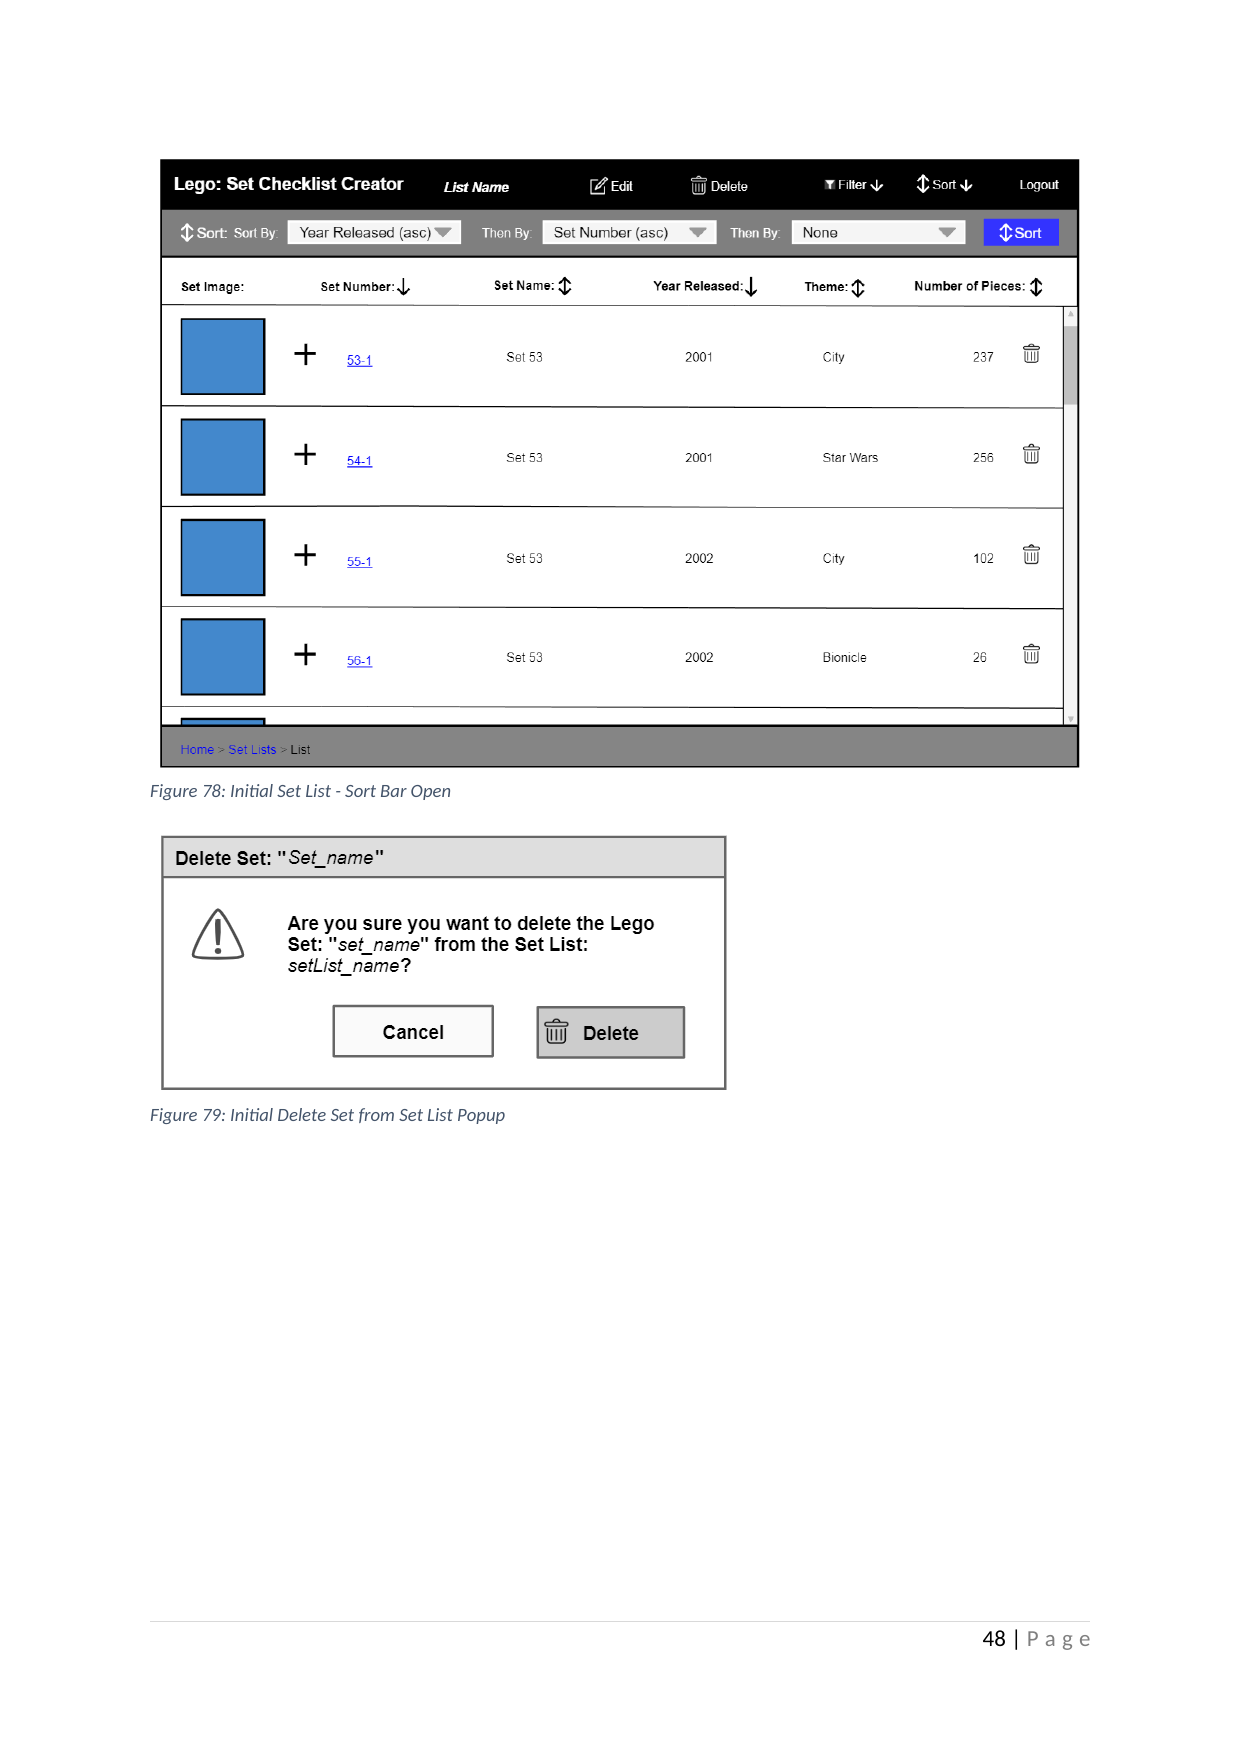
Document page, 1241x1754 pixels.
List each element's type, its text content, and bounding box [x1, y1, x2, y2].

picture [150, 150, 1091, 777]
picture [150, 822, 739, 1101]
